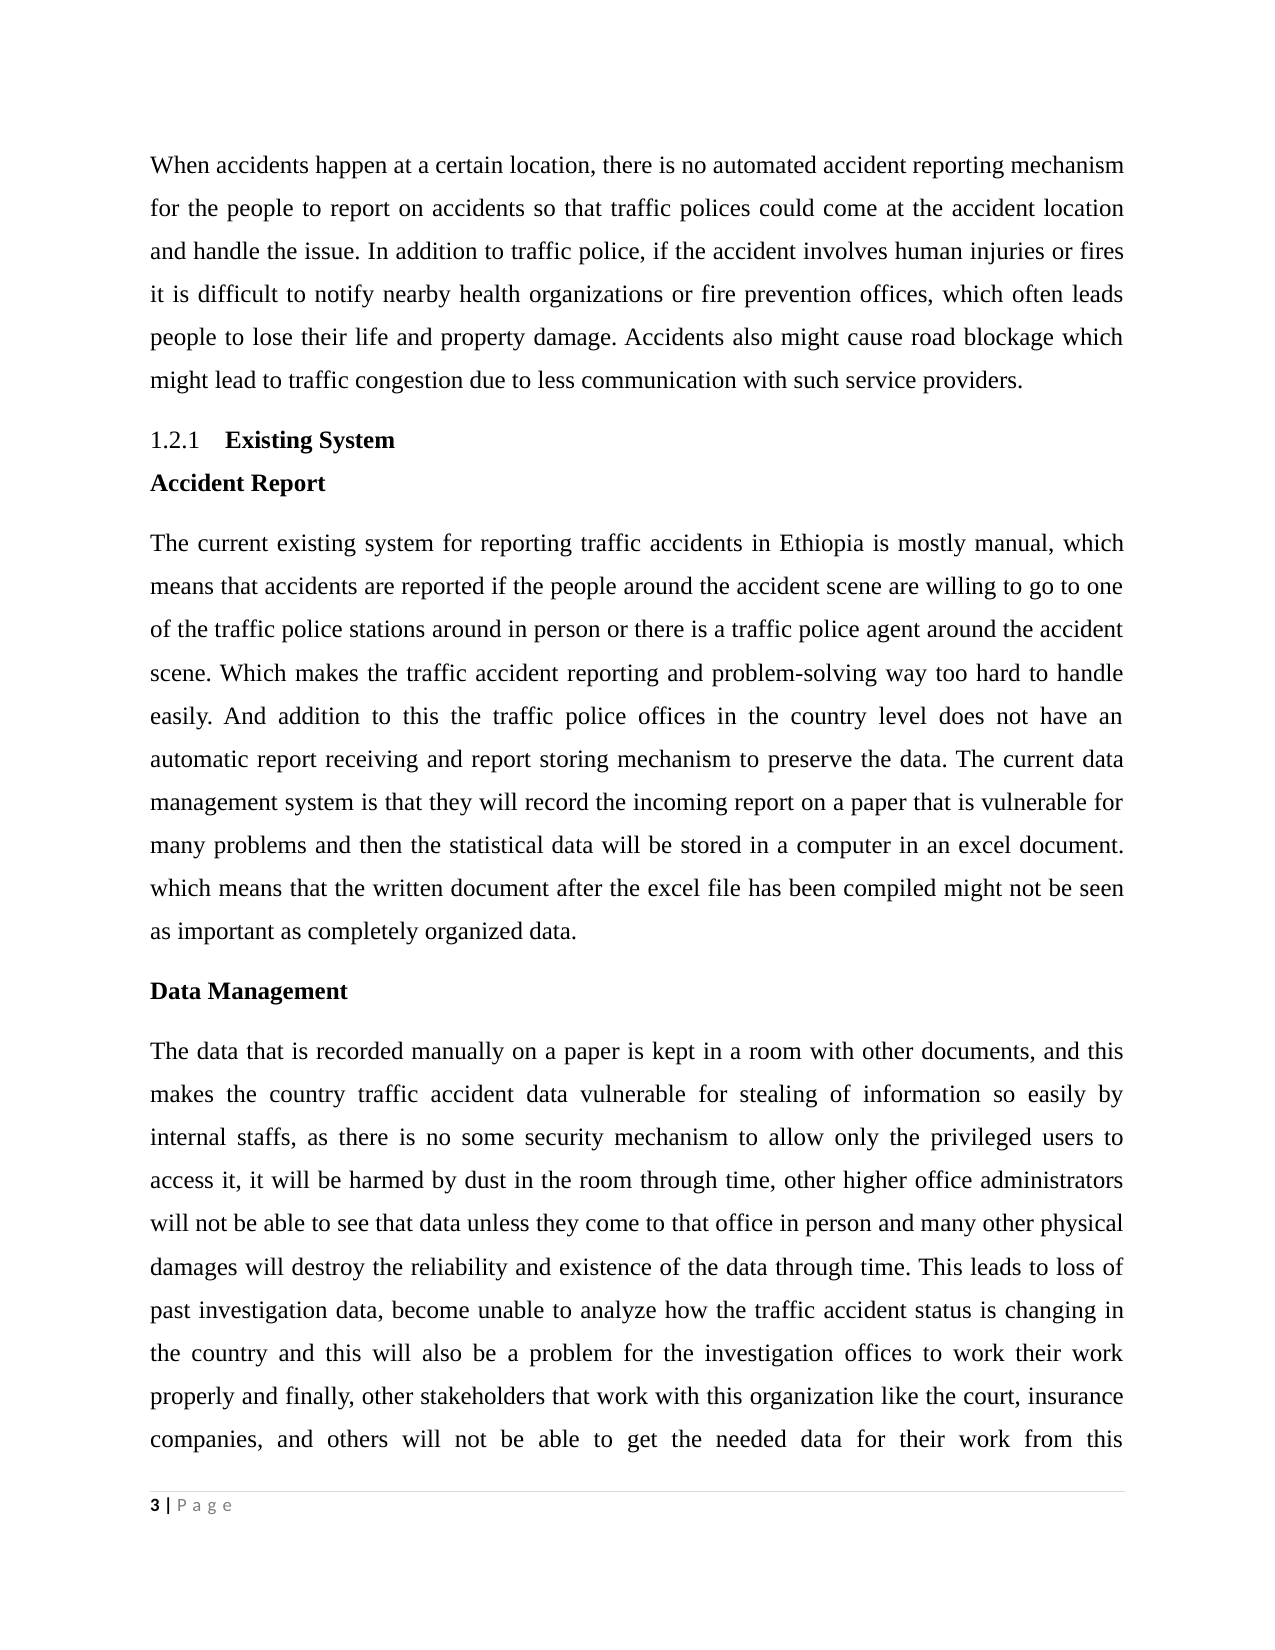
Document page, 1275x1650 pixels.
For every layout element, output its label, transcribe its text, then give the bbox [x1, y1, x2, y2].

text The current existing system for reporting traffic accidents in Ethiopia is mostly manual, which means that accidents are reported if the people around the accident scene are willing to go to one of the traffic police stations around in person or there is a traffic police agent around the accident scene. Which makes the traffic accident reporting and problem-solving way too hard to handle easily. And addition to this the traffic police offices in the country level does not have an automatic report receiving and report storing mechanism to preserve the data. The current data management system is that they will record the incoming report on a paper that is vulnerable for many problems and then the statistical data will be stored in a computer in an excel document. which means that the written document after the excel file has been compiled might not be seen as important as completely organized data. [150, 528, 1125, 945]
subtitle Existing System [150, 425, 1125, 454]
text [150, 1036, 1125, 1453]
text Data Management [150, 976, 1125, 1005]
text Accident Report [150, 468, 1125, 497]
text When accidents happen at a certain location, there is no automated accident reporting mechanism for the people to report on accidents so that traffic polices could come at the accident location and handle the issue. In addition to traffic police, if the accident involves human injuries or fires it is difficult to notify nearby health organizations or fire prevention offices, which often leads people to lose their life and property damage. Accidents also might cause road blockage which might lead to traffic congestion due to less communication with such service providers. [150, 150, 1125, 394]
